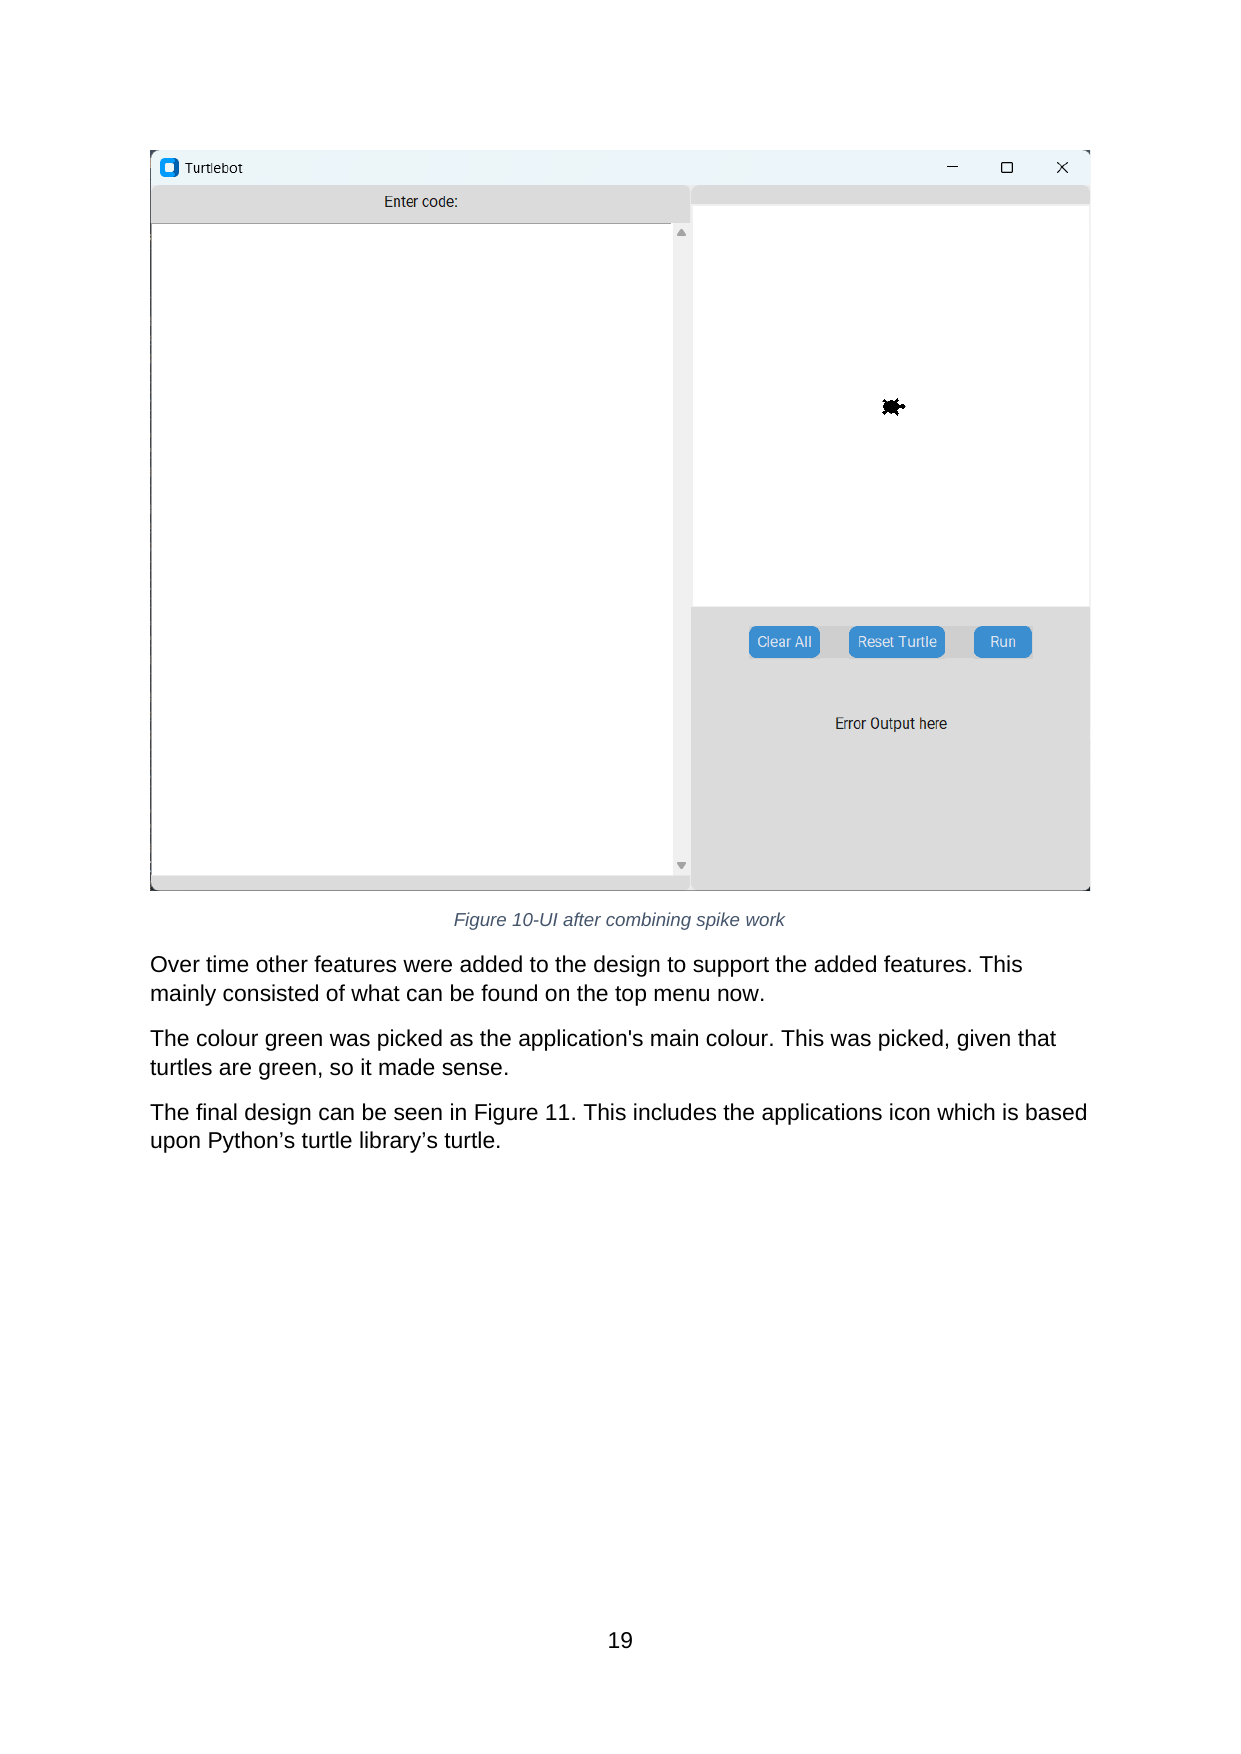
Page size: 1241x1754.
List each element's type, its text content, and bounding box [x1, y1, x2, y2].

text Over time other features were added to the design to support the added features. This mainly consisted of what can be found on the top menu now. [150, 951, 1090, 1006]
picture [150, 150, 1091, 891]
text The final design can be seen in Figure 11. This includes the applications icon which is based upon Python’s turtle library’s turtle. [150, 1098, 1090, 1153]
text The colour green was picked as the application's main colour. This was picked, given that turtles are green, so it made sense. [150, 1025, 1090, 1080]
